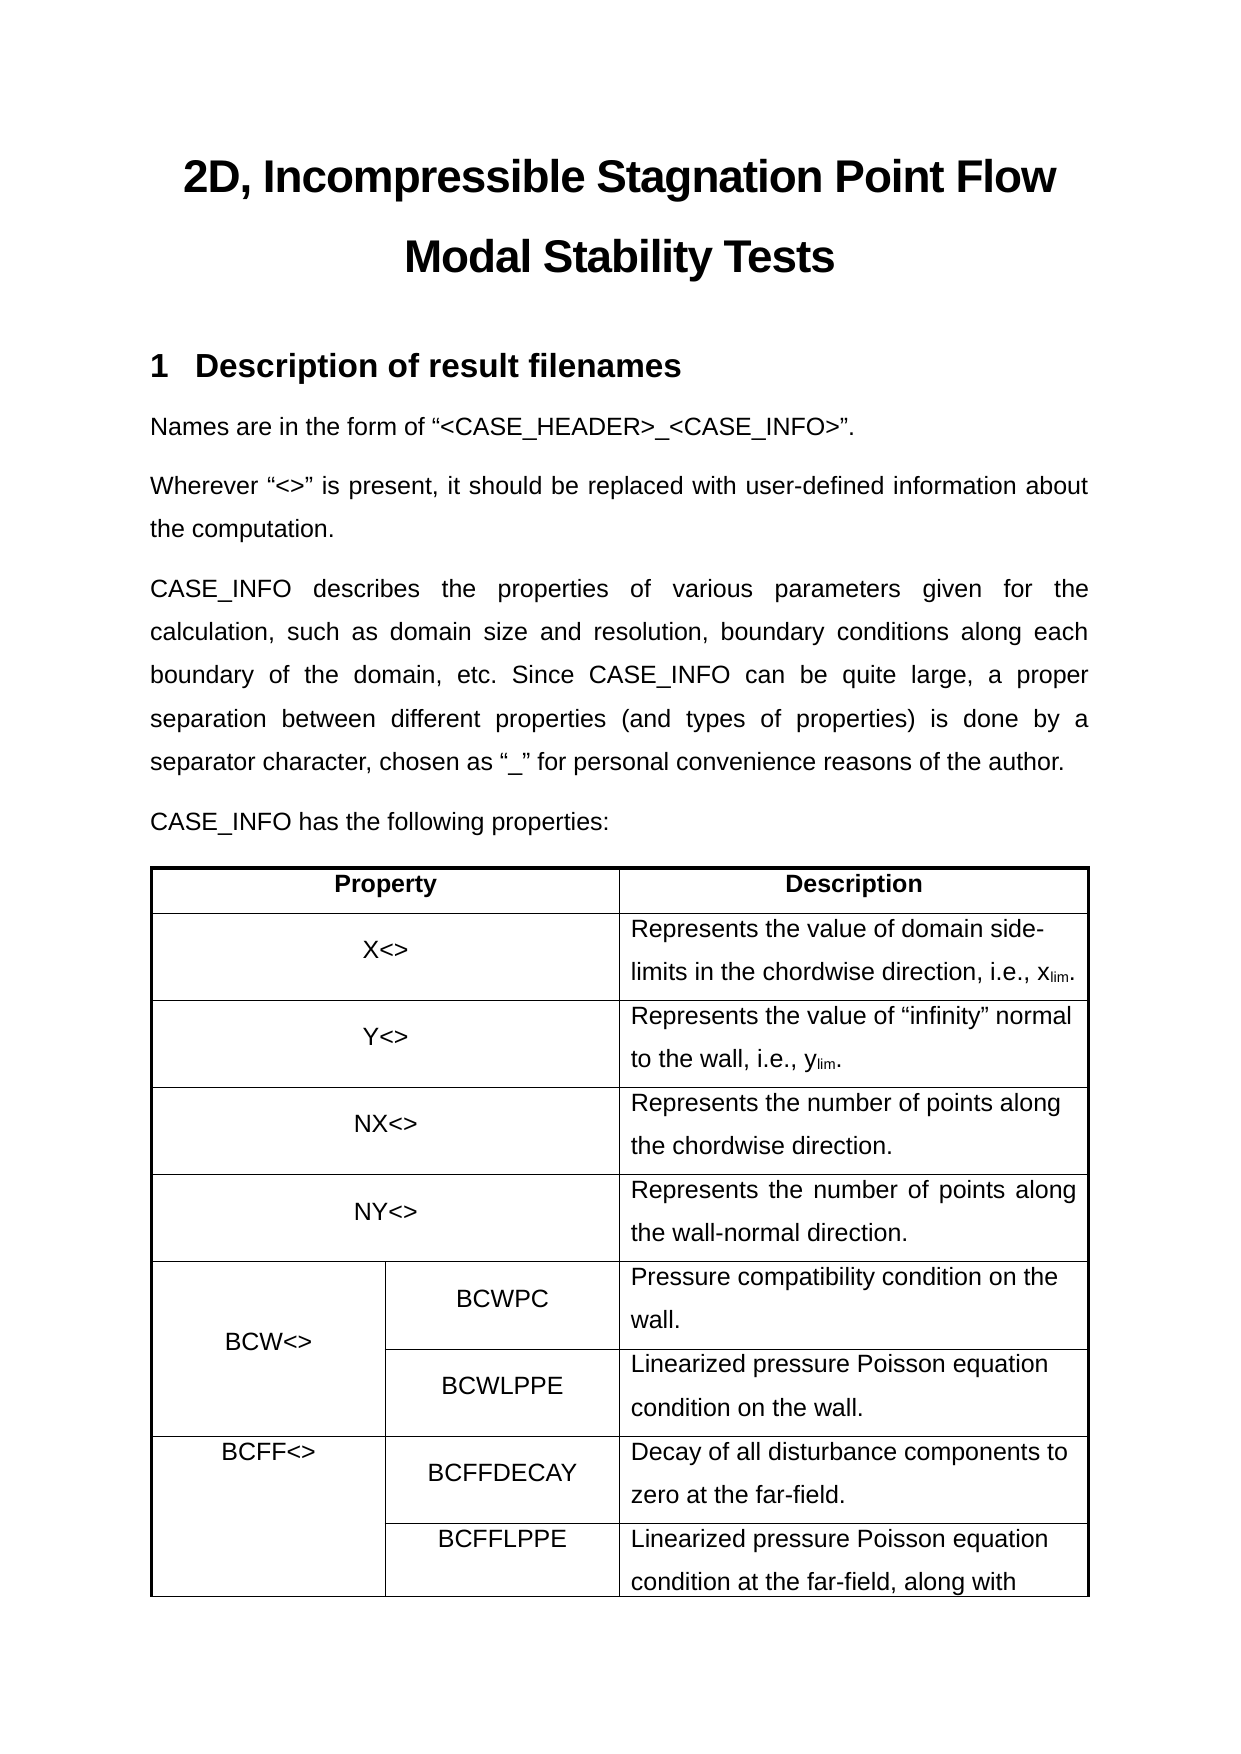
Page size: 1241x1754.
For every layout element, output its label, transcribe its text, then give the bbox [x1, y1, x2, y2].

table_cell BCWLPPE [386, 1350, 619, 1436]
table_header Description [620, 870, 1087, 912]
table_cell Decay of all disturbance components to zero at the far-field. [620, 1437, 1087, 1523]
table_cell Represents the number of points along the wall-normal direction. [620, 1175, 1087, 1261]
table_cell BCWPC [386, 1262, 619, 1348]
table_cell NX<> [153, 1088, 619, 1174]
text CASE_INFO has the following properties: [150, 807, 1090, 835]
table_cell Linearized pressure Poisson equation condition on the wall. [620, 1350, 1087, 1436]
table_cell BCW<> [153, 1262, 385, 1436]
subtitle Description of result filenames [150, 346, 1090, 384]
table_cell Represents the value of “infinity” normal to the wall, i.e., ylim. [620, 1001, 1087, 1087]
table_cell Y<> [153, 1001, 619, 1087]
title Modal Stability Tests [150, 229, 1090, 282]
table_cell BCFF<> [153, 1437, 385, 1596]
table_cell Pressure compatibility condition on the wall. [620, 1262, 1087, 1348]
table_header Property [153, 870, 619, 912]
table_cell X<> [153, 914, 619, 1000]
text Names are in the form of “<CASE_HEADER>_<CASE_INFO>”. [150, 412, 1090, 440]
table_cell NY<> [153, 1175, 619, 1261]
table_cell BCFFDECAY [386, 1437, 619, 1523]
text Wherever “<>” is present, it should be replaced with user-defined information about the computation. [150, 471, 1090, 543]
table_cell BCFFLPPE [386, 1524, 619, 1596]
title 2D, Incompressible Stagnation Point Flow [150, 150, 1090, 203]
table_cell Represents the number of points along the chordwise direction. [620, 1088, 1087, 1174]
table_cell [620, 1524, 1087, 1596]
table_cell Represents the value of domain side-limits in the chordwise direction, i.e., xlim. [620, 914, 1087, 1000]
text CASE_INFO describes the properties of various parameters given for the calculation, such as domain size and resolution, boundary conditions along each boundary of the domain, etc. Since CASE_INFO can be quite large, a proper separation between different properties (and types of properties) is done by a separator character, chosen as “_” for personal convenience reasons of the author. [150, 574, 1090, 776]
